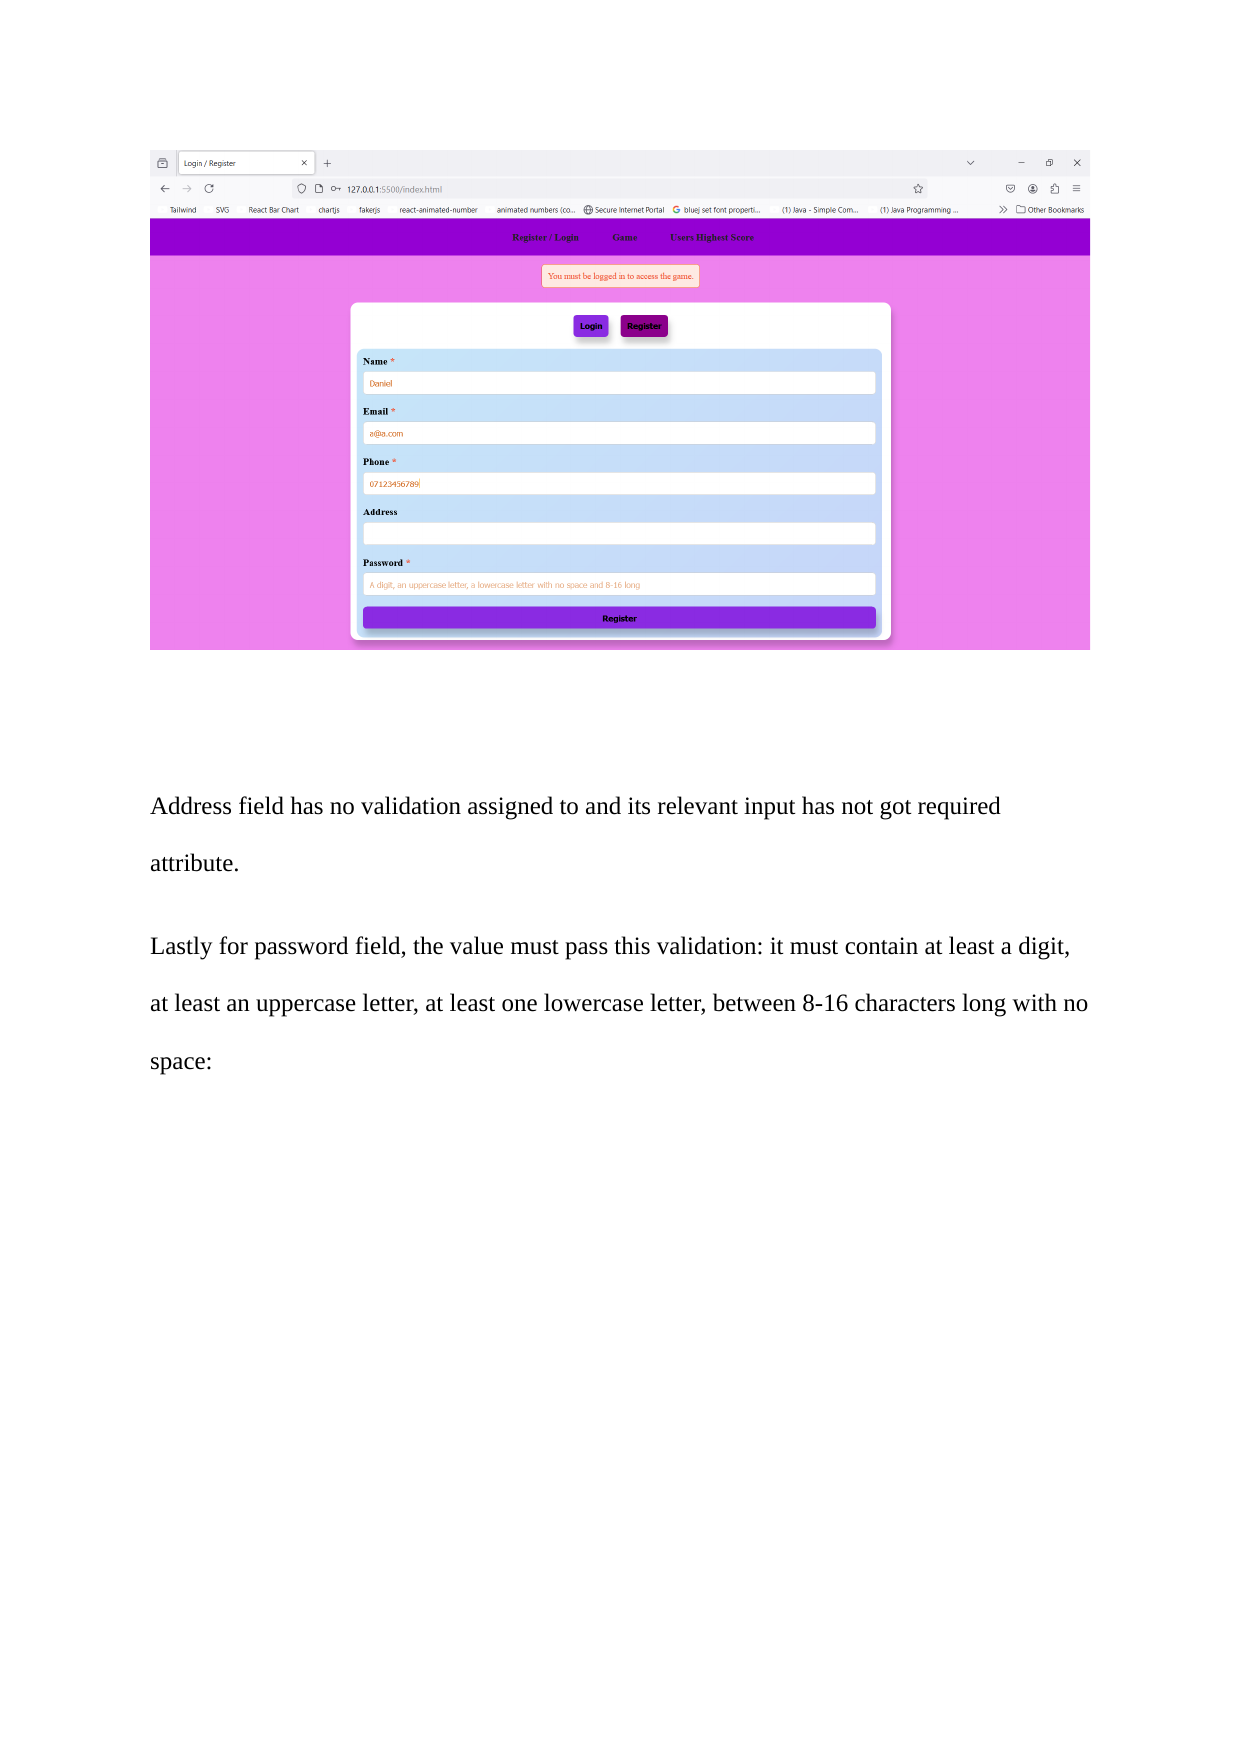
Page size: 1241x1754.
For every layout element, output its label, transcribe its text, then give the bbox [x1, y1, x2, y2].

text Address field has no validation assigned to and its relevant input has not got required attribute. [150, 791, 1090, 877]
picture [150, 150, 1091, 650]
text Lastly for password field, the value must pass this validation: it must contain at least a digit, at least an uppercase letter, at least one lowercase letter, between 8-16 characters long with no space: [150, 931, 1090, 1075]
